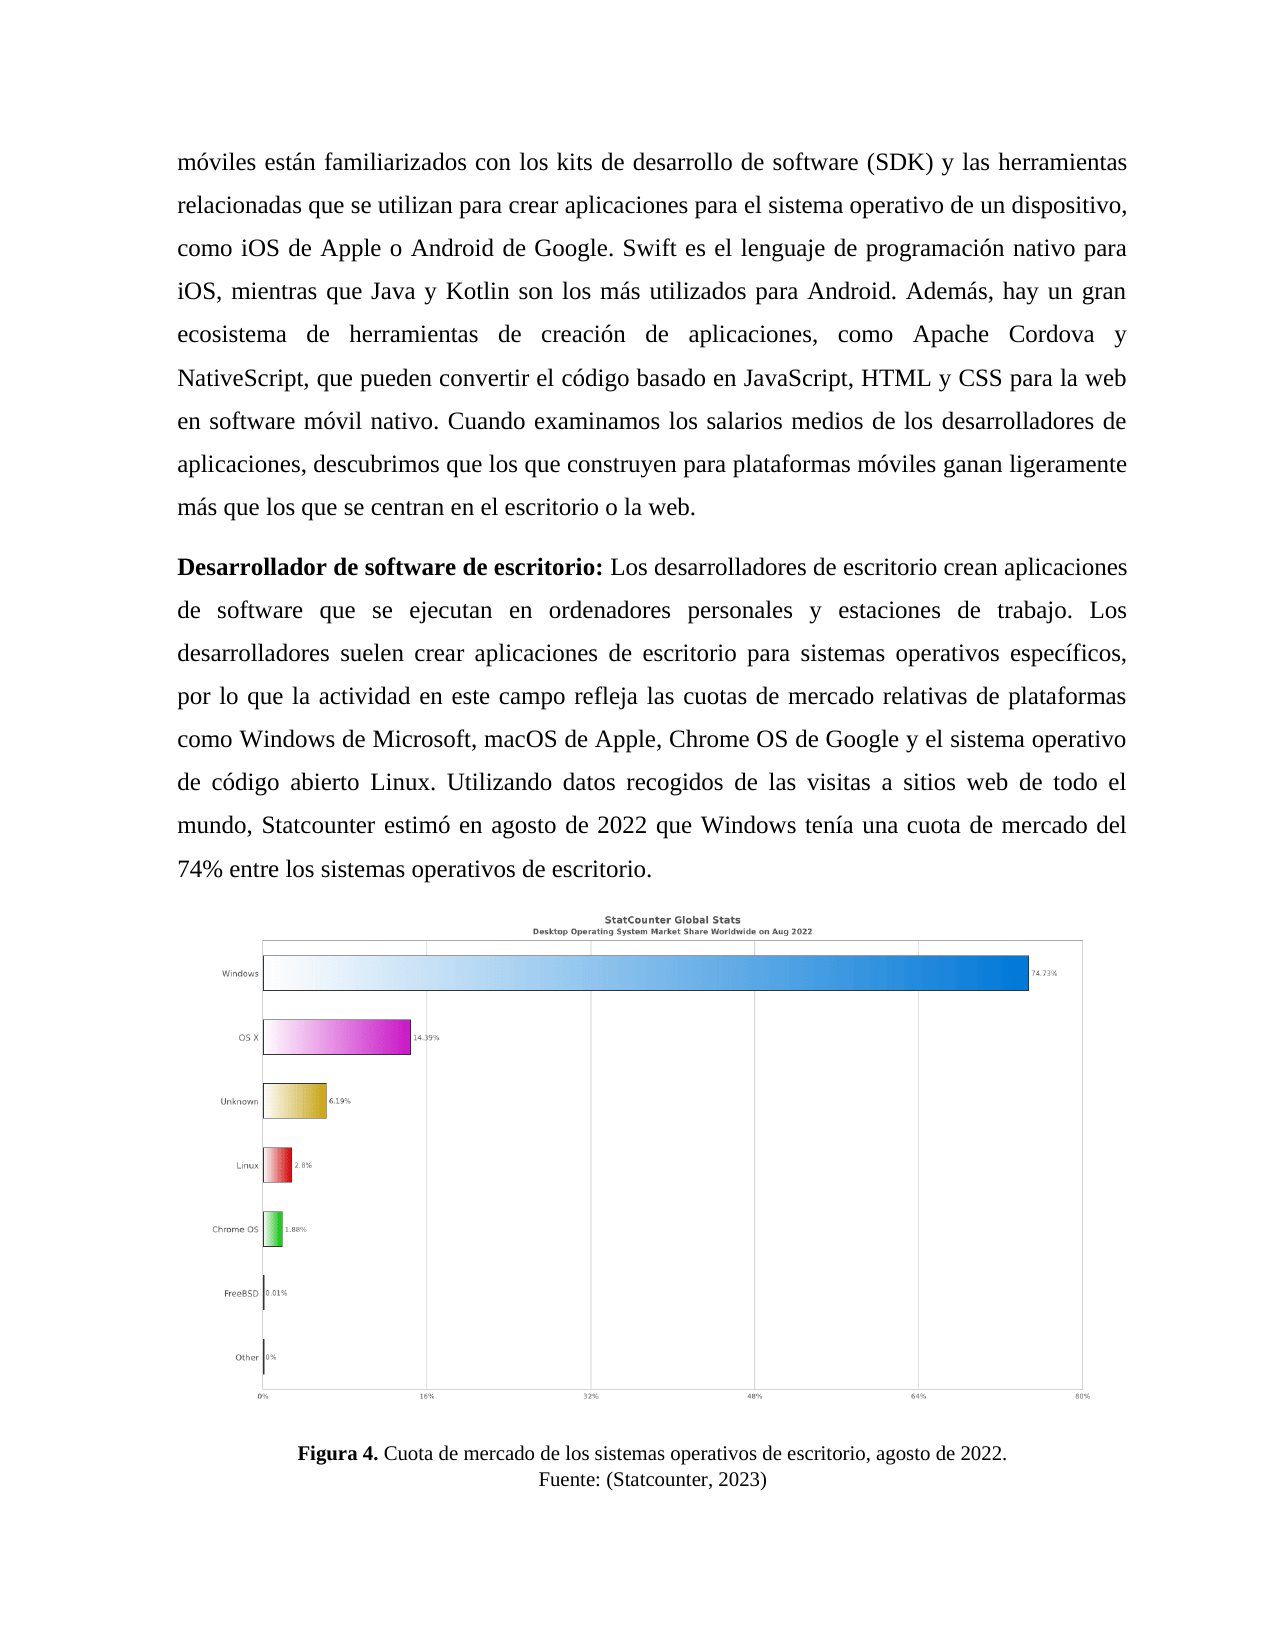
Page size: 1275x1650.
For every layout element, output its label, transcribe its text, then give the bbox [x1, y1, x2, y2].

picture [211, 913, 1094, 1410]
text Fuente: [177, 1467, 1128, 1491]
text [177, 147, 1128, 521]
text Figura 4. Cuota de mercado de los sistemas operativos de escritorio, agosto de 2022. [177, 1441, 1128, 1465]
text Desarrollador de software de escritorio: Los desarrolladores de escritorio crean aplicaciones de software que se ejecutan en ordenadores personales y estaciones de trabajo. Los desarrolladores suelen crear aplicaciones de escritorio para sistemas operativos específicos, por lo que la actividad en este campo refleja las cuotas de mercado relativas de plataformas como Windows de Microsoft, macOS de Apple, Chrome OS de Google y el sistema operativo de código abierto Linux. Utilizando datos recogidos de las visitas a sitios web de todo el mundo, Statcounter estimó en agosto de 2022 que Windows tenía una cuota de mercado del 74% entre los sistemas operativos de escritorio. [177, 552, 1128, 882]
